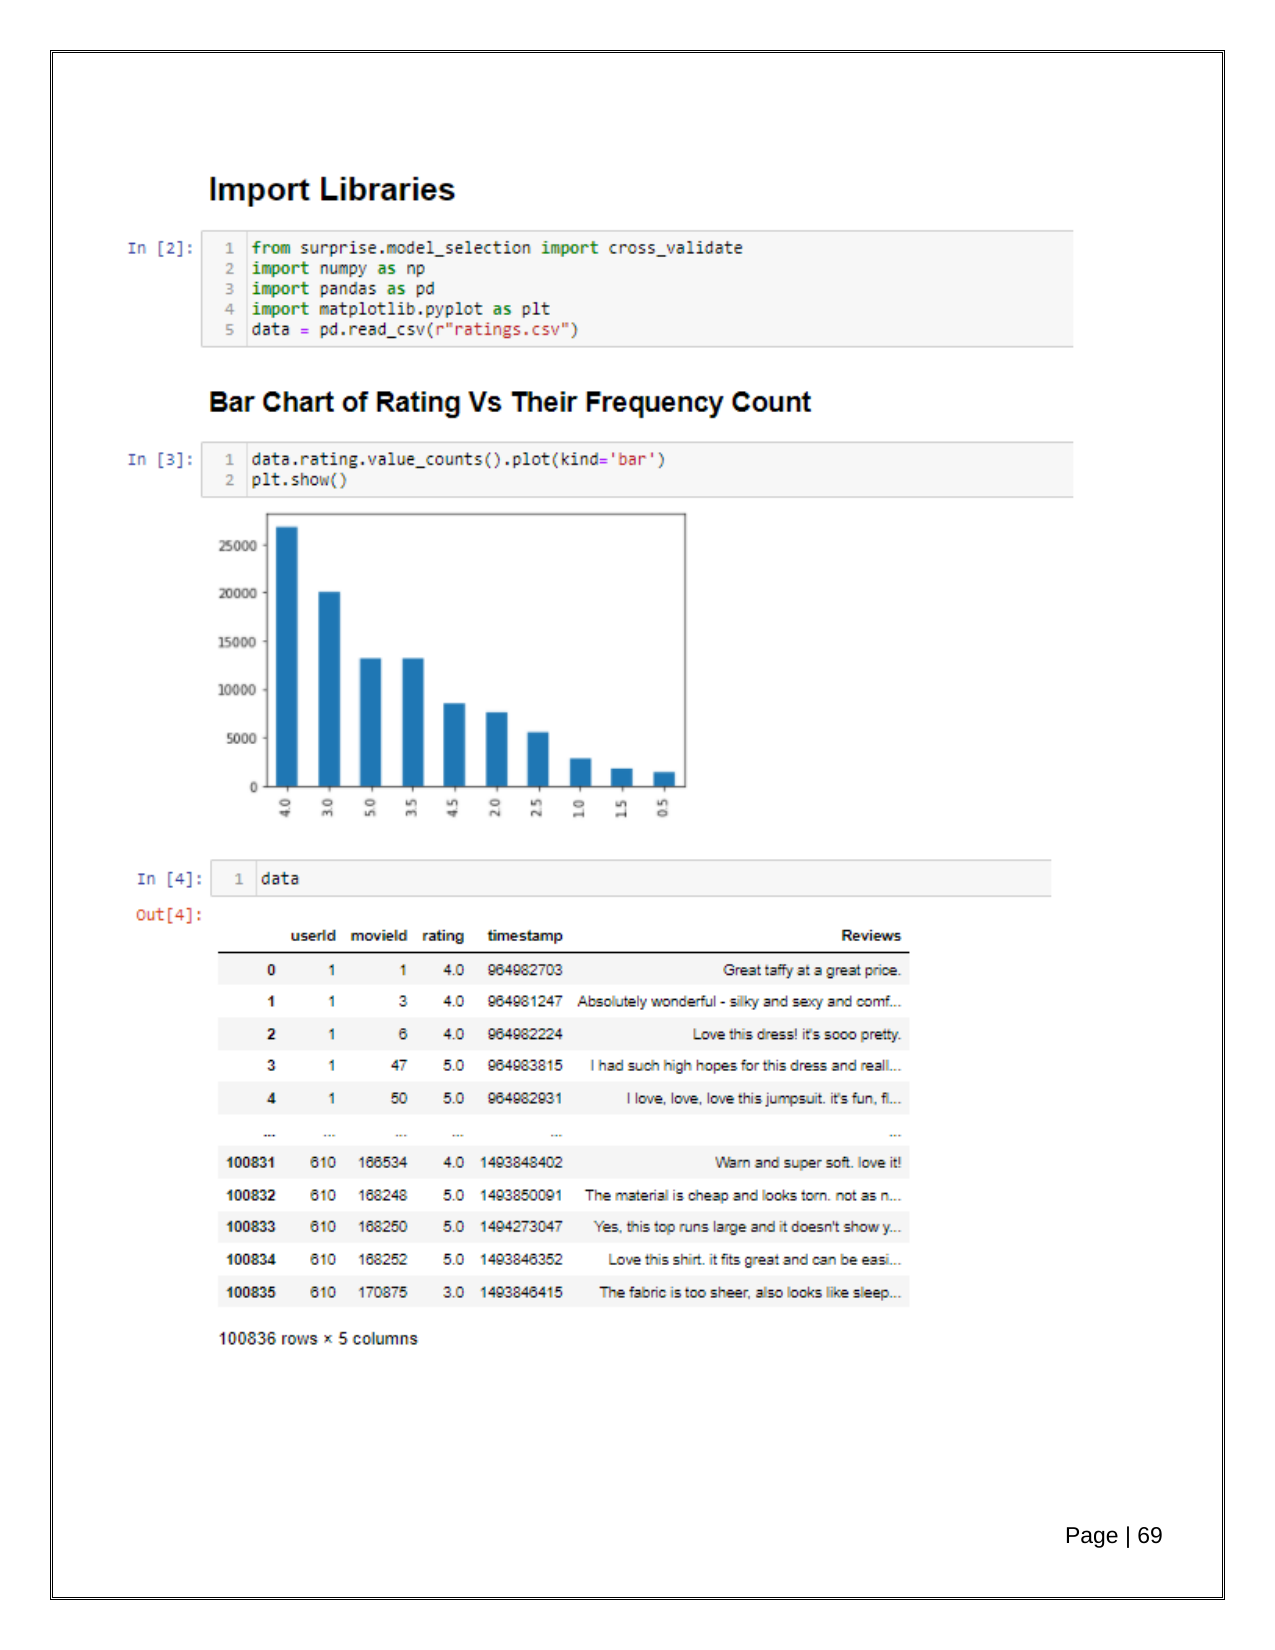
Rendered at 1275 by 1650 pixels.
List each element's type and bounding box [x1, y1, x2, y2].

picture [112, 150, 1074, 841]
picture [112, 844, 1052, 1362]
